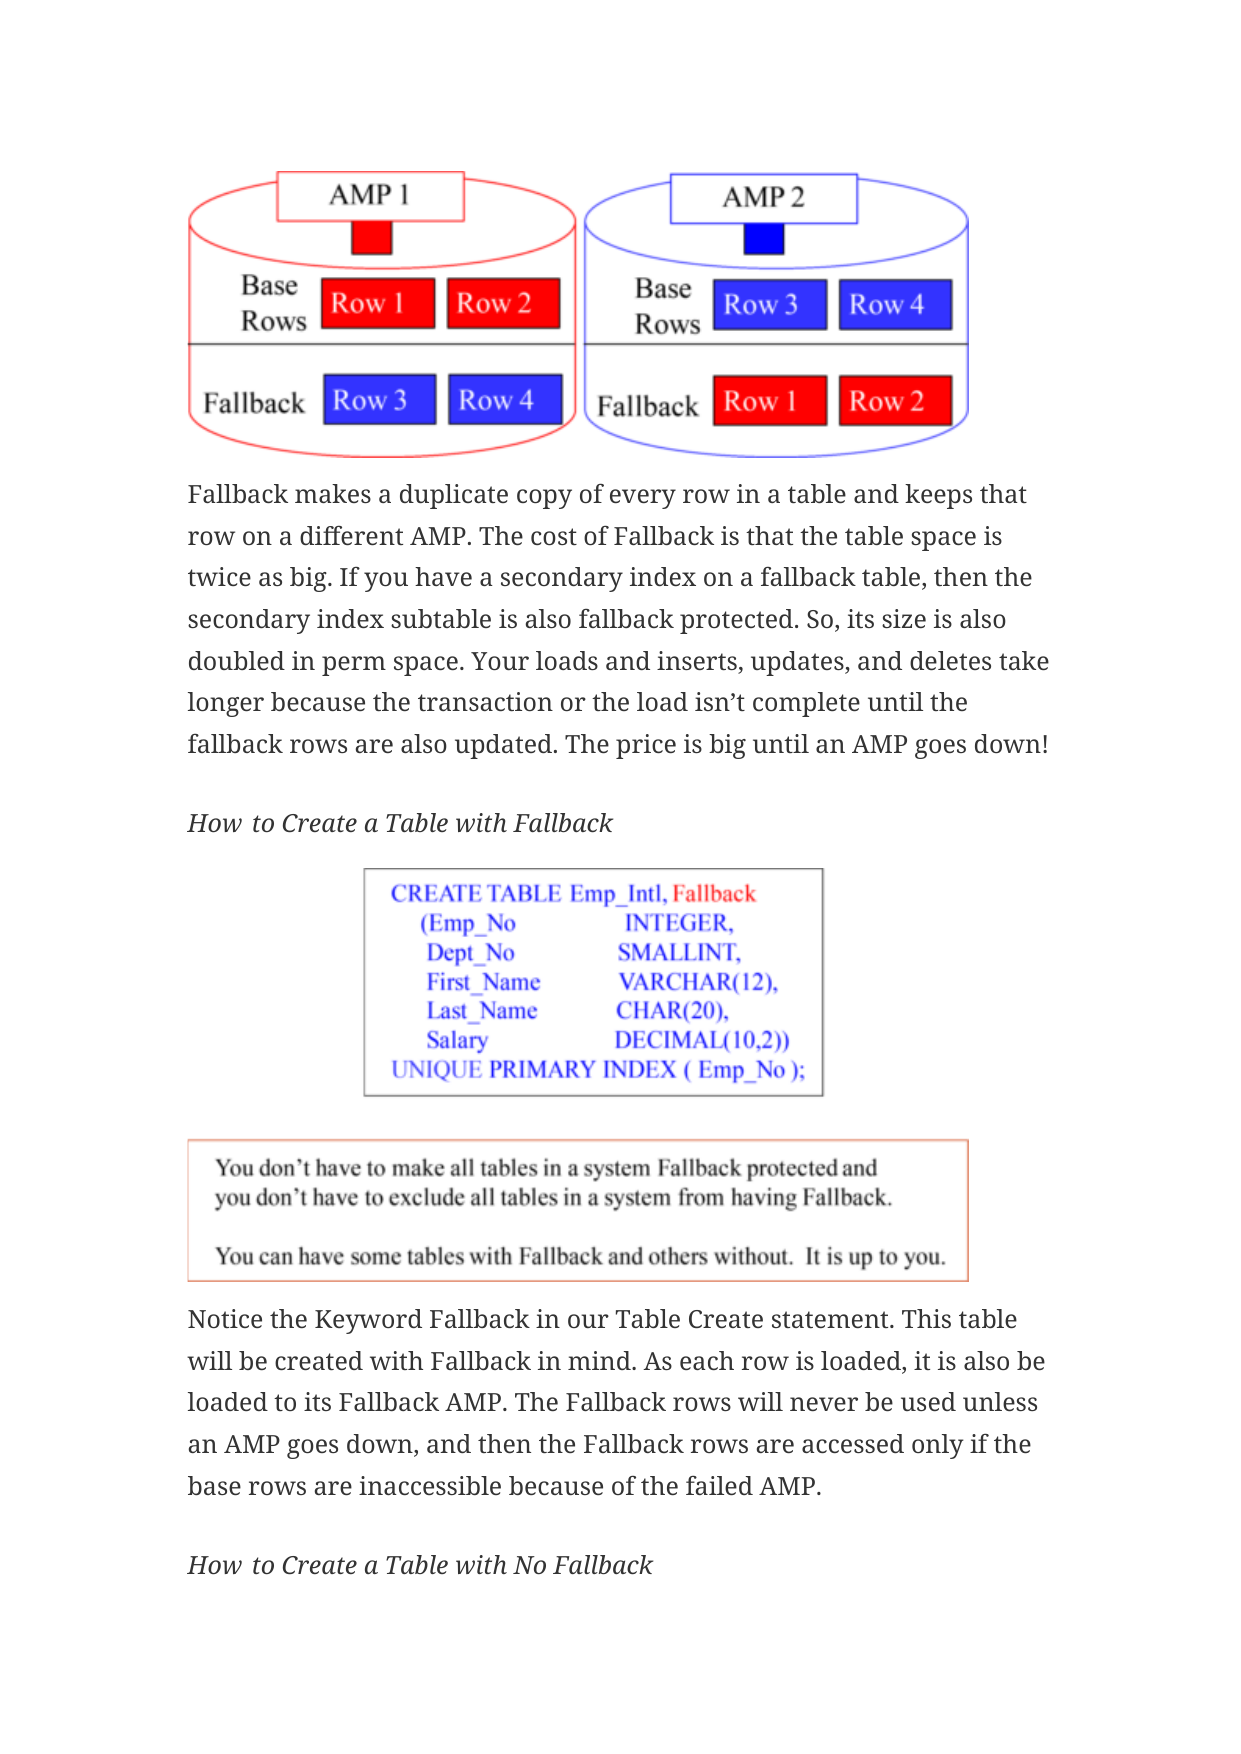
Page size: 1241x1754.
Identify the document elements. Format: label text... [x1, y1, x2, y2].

text Notice the Keyword Fallback in our Table Create statement. This table will be created with Fallback in mind. As each row is loaded, it is also be loaded to its Fallback AMP. The Fallback rows will never be used unless an AMP goes down, and then the Fallback rows are accessed only if the base rows are inaccessible because of the failed AMP. [187, 1298, 1053, 1506]
text How to Create a Table with No Fallback [187, 1544, 1053, 1585]
picture [187, 868, 969, 1282]
text Fallback makes a duplicate copy of every row in a table and keeps that row on a different AMP. The cost of Fallback is that the table space is twice as big. If you have a secondary index on a fallback table, then the secondary index subtable is also fallback protected. So, its size is also doubled in perm space. Your loads and inserts, updates, and deletes take longer because the transaction or the load isn’t complete until the fallback rows are also updated. The price is big until an AMP goes down! [187, 473, 1053, 764]
text How to Create a Table with Fallback [187, 802, 1053, 844]
picture [187, 171, 969, 458]
